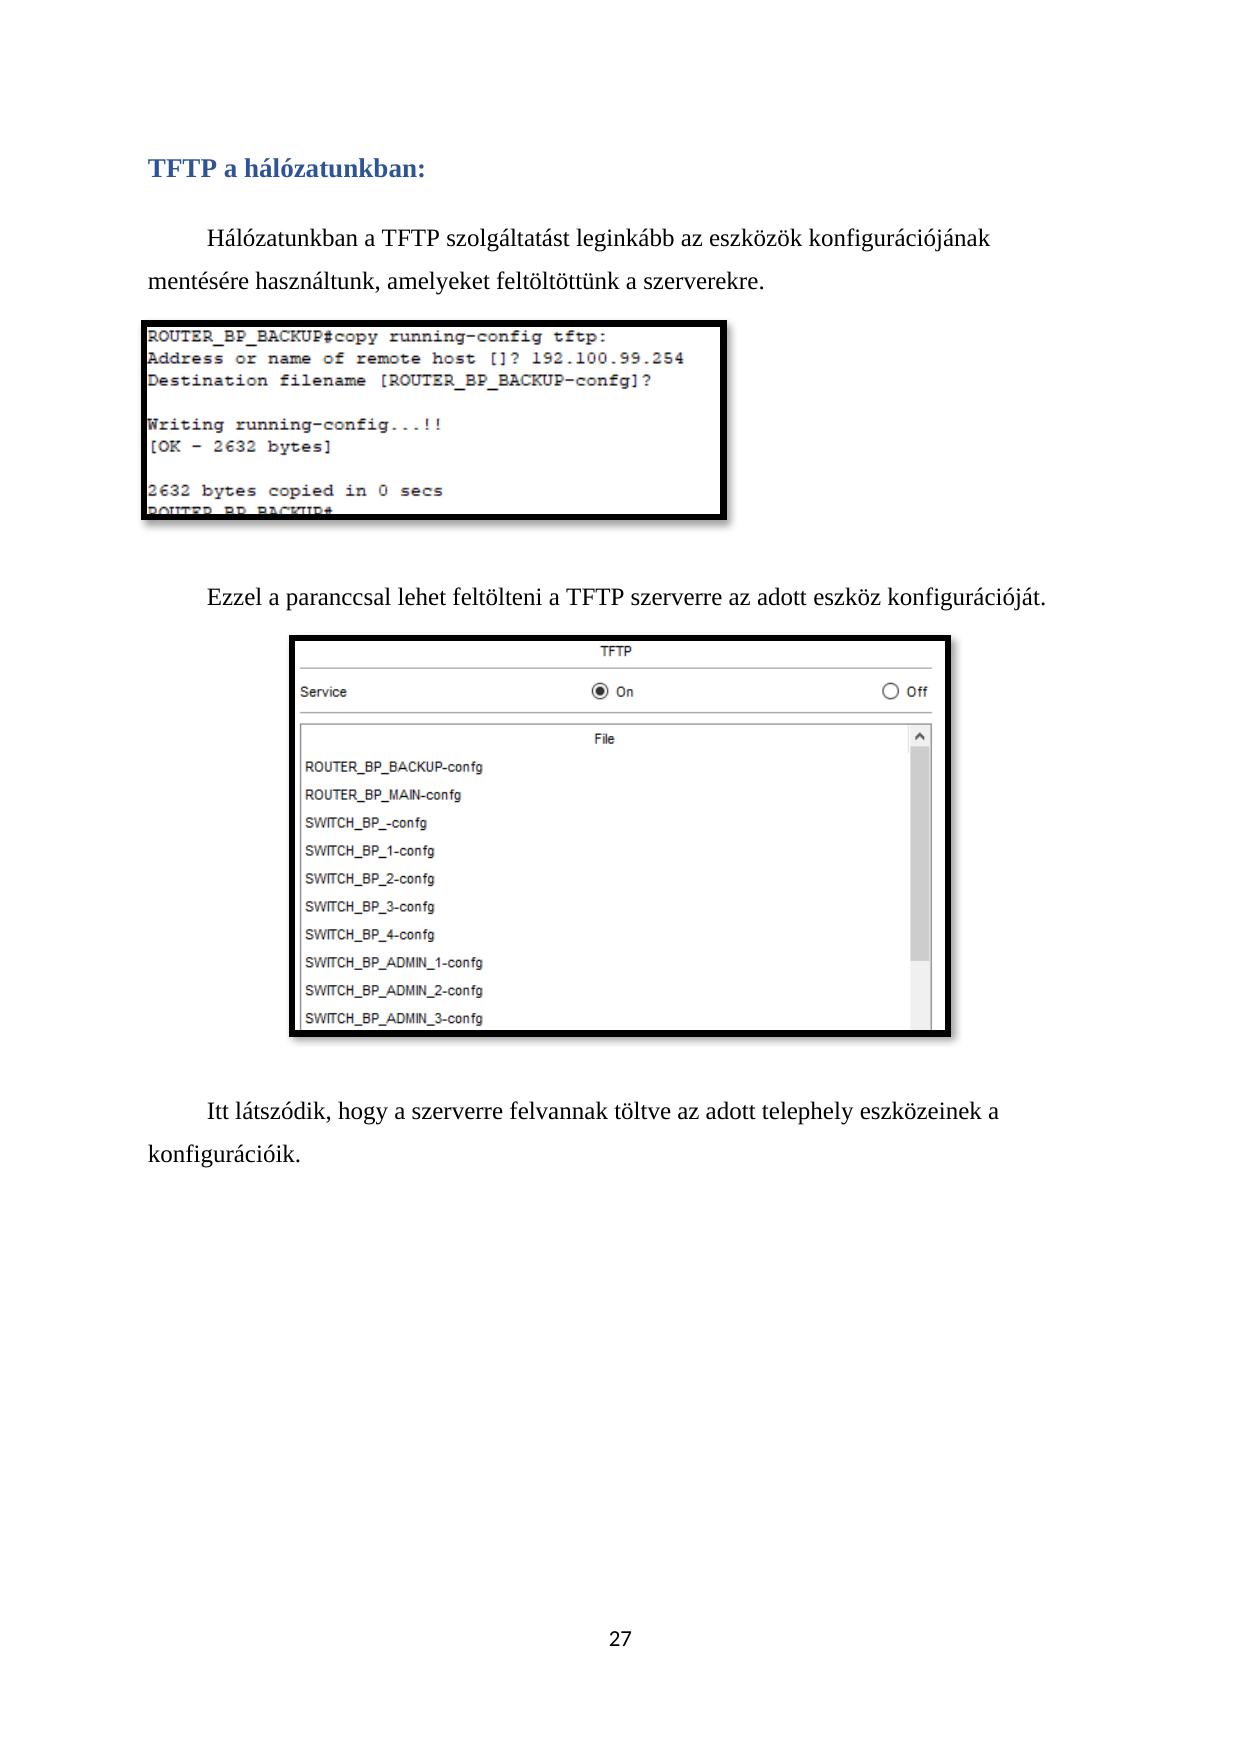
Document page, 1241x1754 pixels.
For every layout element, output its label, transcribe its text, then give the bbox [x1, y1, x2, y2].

text Hálózatunkban a TFTP szolgáltatást leginkább az eszközök konfigurációjának mentésére használtunk, amelyeket feltöltöttünk a szerverekre. [148, 223, 1093, 295]
picture [295, 641, 945, 1030]
picture [147, 327, 720, 514]
subtitle TFTP a hálózatunkban: [148, 152, 1093, 183]
